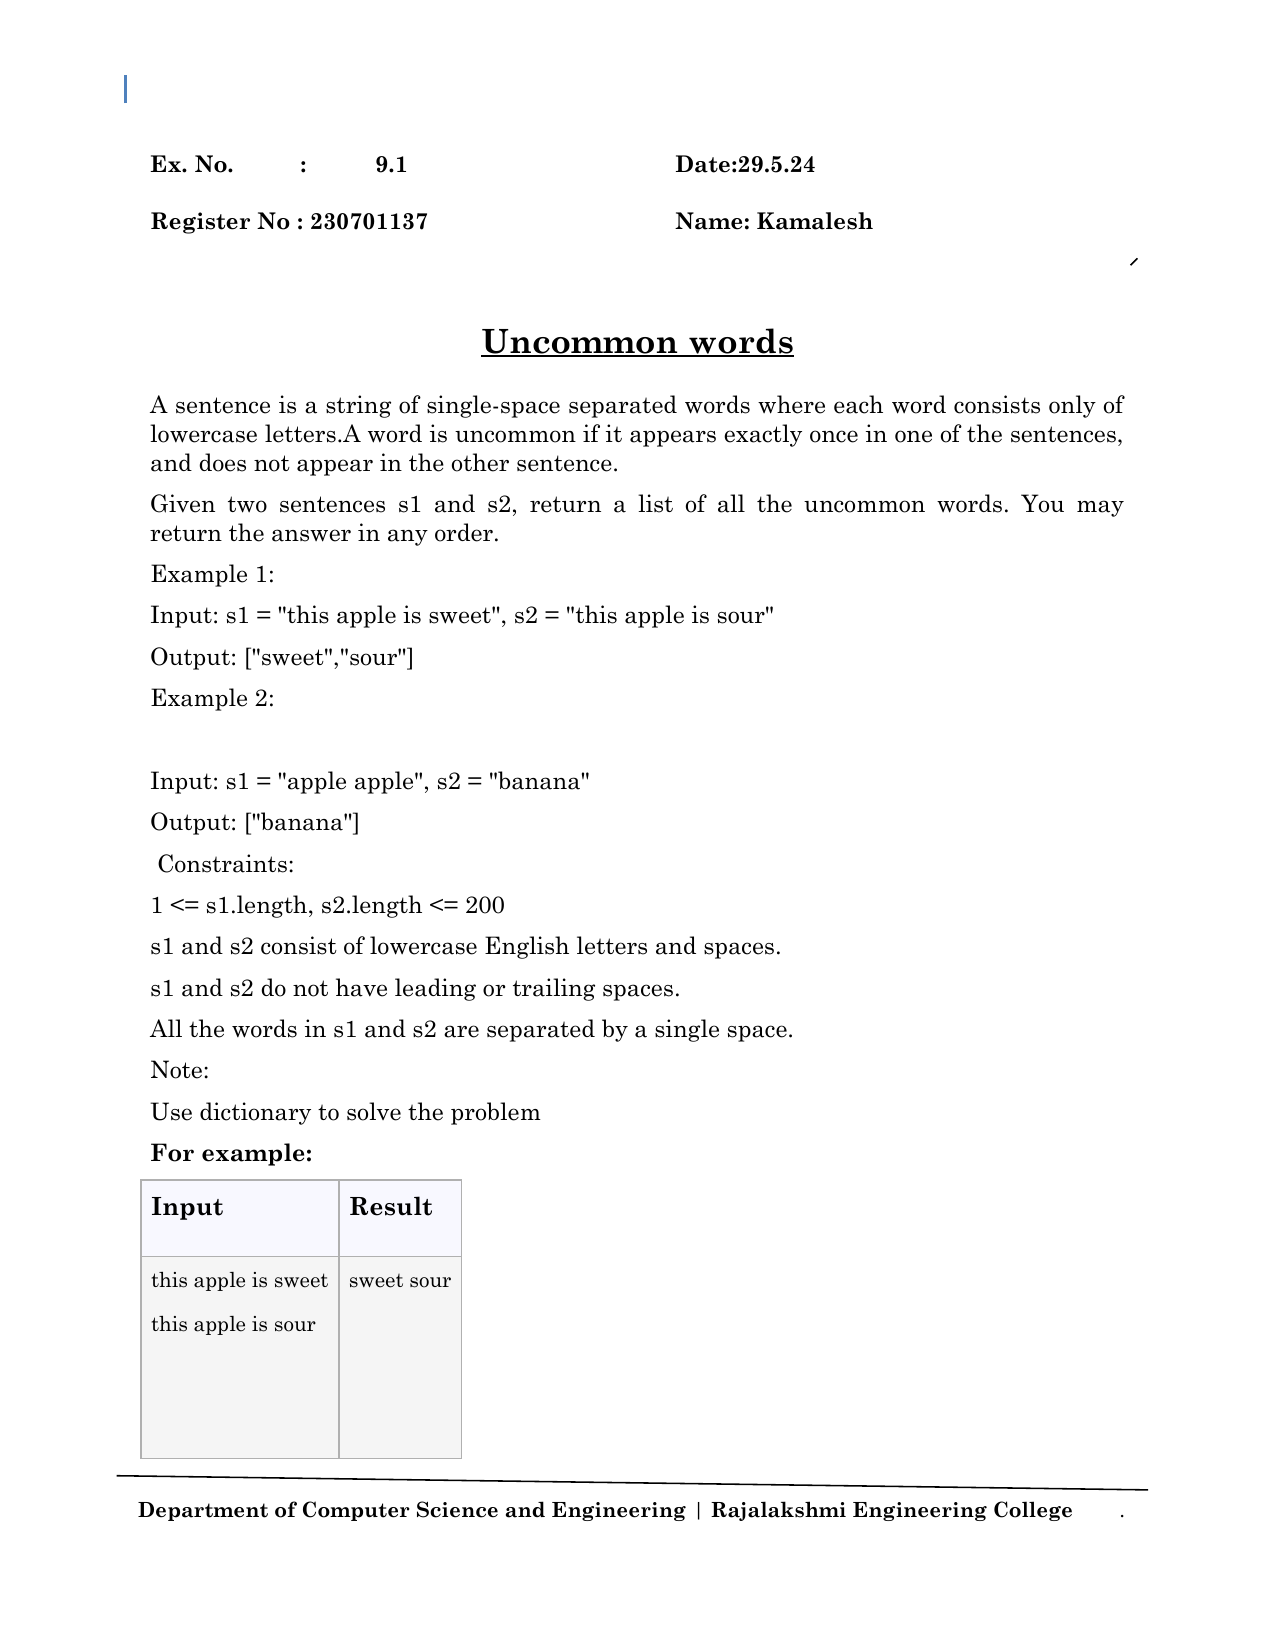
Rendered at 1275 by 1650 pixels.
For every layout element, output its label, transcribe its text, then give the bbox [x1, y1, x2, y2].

text Given two sentences s1 and s2, return a list of all the uncommon words. You may return the answer in any order. [150, 489, 1125, 546]
text Example 1: [150, 559, 1125, 588]
text Example 2: [150, 683, 1125, 712]
text Use dictionary to solve the problem [150, 1096, 1125, 1125]
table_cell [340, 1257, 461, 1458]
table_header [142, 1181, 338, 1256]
text Output: ["sweet","sour"] [150, 642, 1125, 670]
text 1 <= s1.length, s2.length <= 200 [150, 890, 1125, 918]
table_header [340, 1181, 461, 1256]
text s1 and s2 do not have leading or trailing spaces. [150, 972, 1125, 1001]
text Note: [150, 1055, 1125, 1084]
text For example: [150, 1138, 1125, 1167]
text Constraints: [150, 848, 1125, 877]
text Output: ["banana"] [150, 807, 1125, 836]
text All the words in s1 and s2 are separated by a single space. [150, 1014, 1125, 1043]
text s1 and s2 consist of lowercase English letters and spaces. [150, 931, 1125, 960]
text Ex. No. : 9.1 Date:29.5.24 [150, 150, 1125, 178]
text A sentence is a string of single-space separated words where each word consists only of lowercase letters.A word is uncommon if it appears exactly once in one of the sentences, and does not appear in the other sentence. [150, 389, 1125, 476]
text Register No : 230701137 Name: Kamalesh [150, 207, 1125, 234]
text Input: s1 = "apple apple", s2 = "banana" [150, 766, 1125, 794]
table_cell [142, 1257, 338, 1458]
text Uncommon words [150, 320, 1125, 360]
text Input: s1 = "this apple is sweet", s2 = "this apple is sour" [150, 600, 1125, 629]
